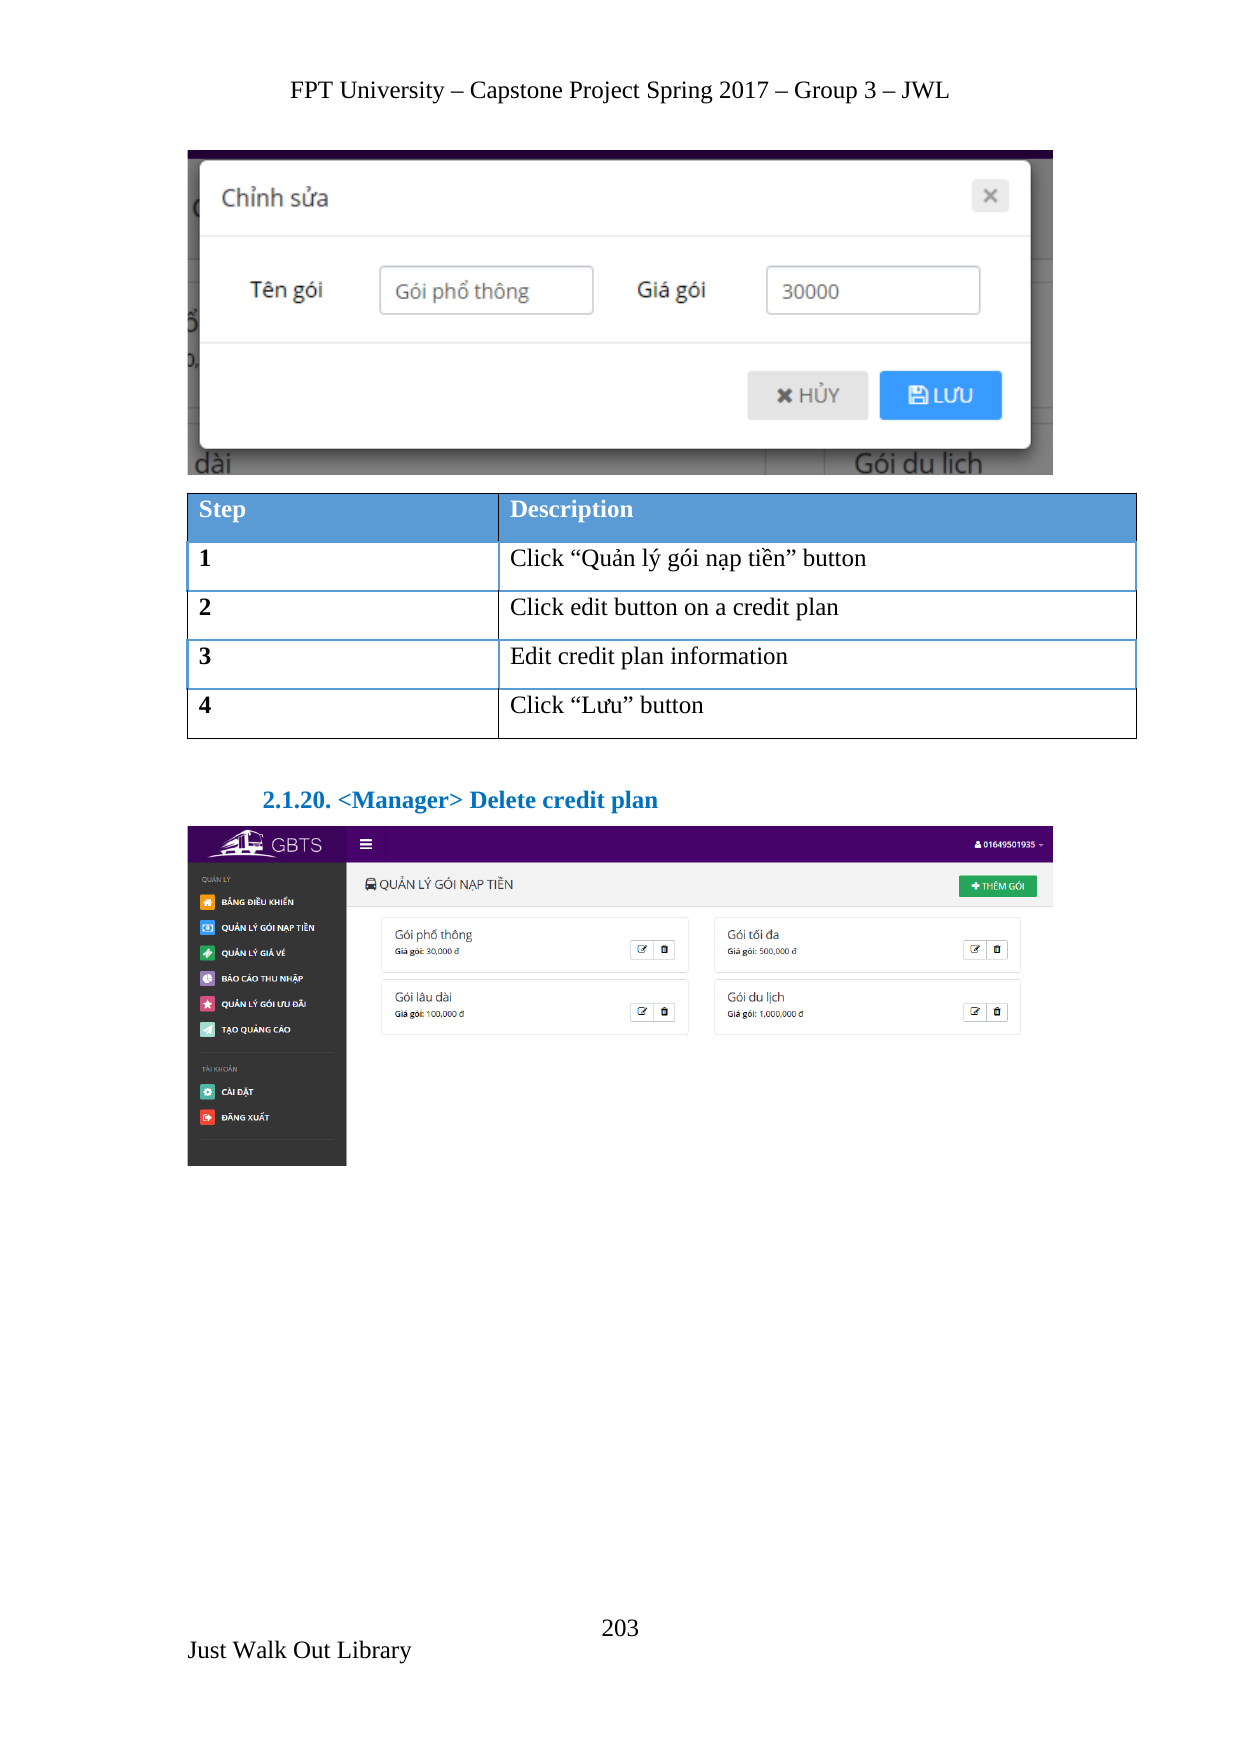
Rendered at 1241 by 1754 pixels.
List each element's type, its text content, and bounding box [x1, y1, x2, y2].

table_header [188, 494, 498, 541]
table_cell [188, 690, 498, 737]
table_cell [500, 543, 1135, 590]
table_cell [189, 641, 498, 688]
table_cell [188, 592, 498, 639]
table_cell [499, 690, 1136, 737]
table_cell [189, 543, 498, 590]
picture [187, 826, 1053, 1166]
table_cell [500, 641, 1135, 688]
picture [187, 150, 1053, 475]
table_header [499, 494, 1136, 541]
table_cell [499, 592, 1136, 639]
text <Manager> Delete credit plan [262, 786, 1053, 814]
